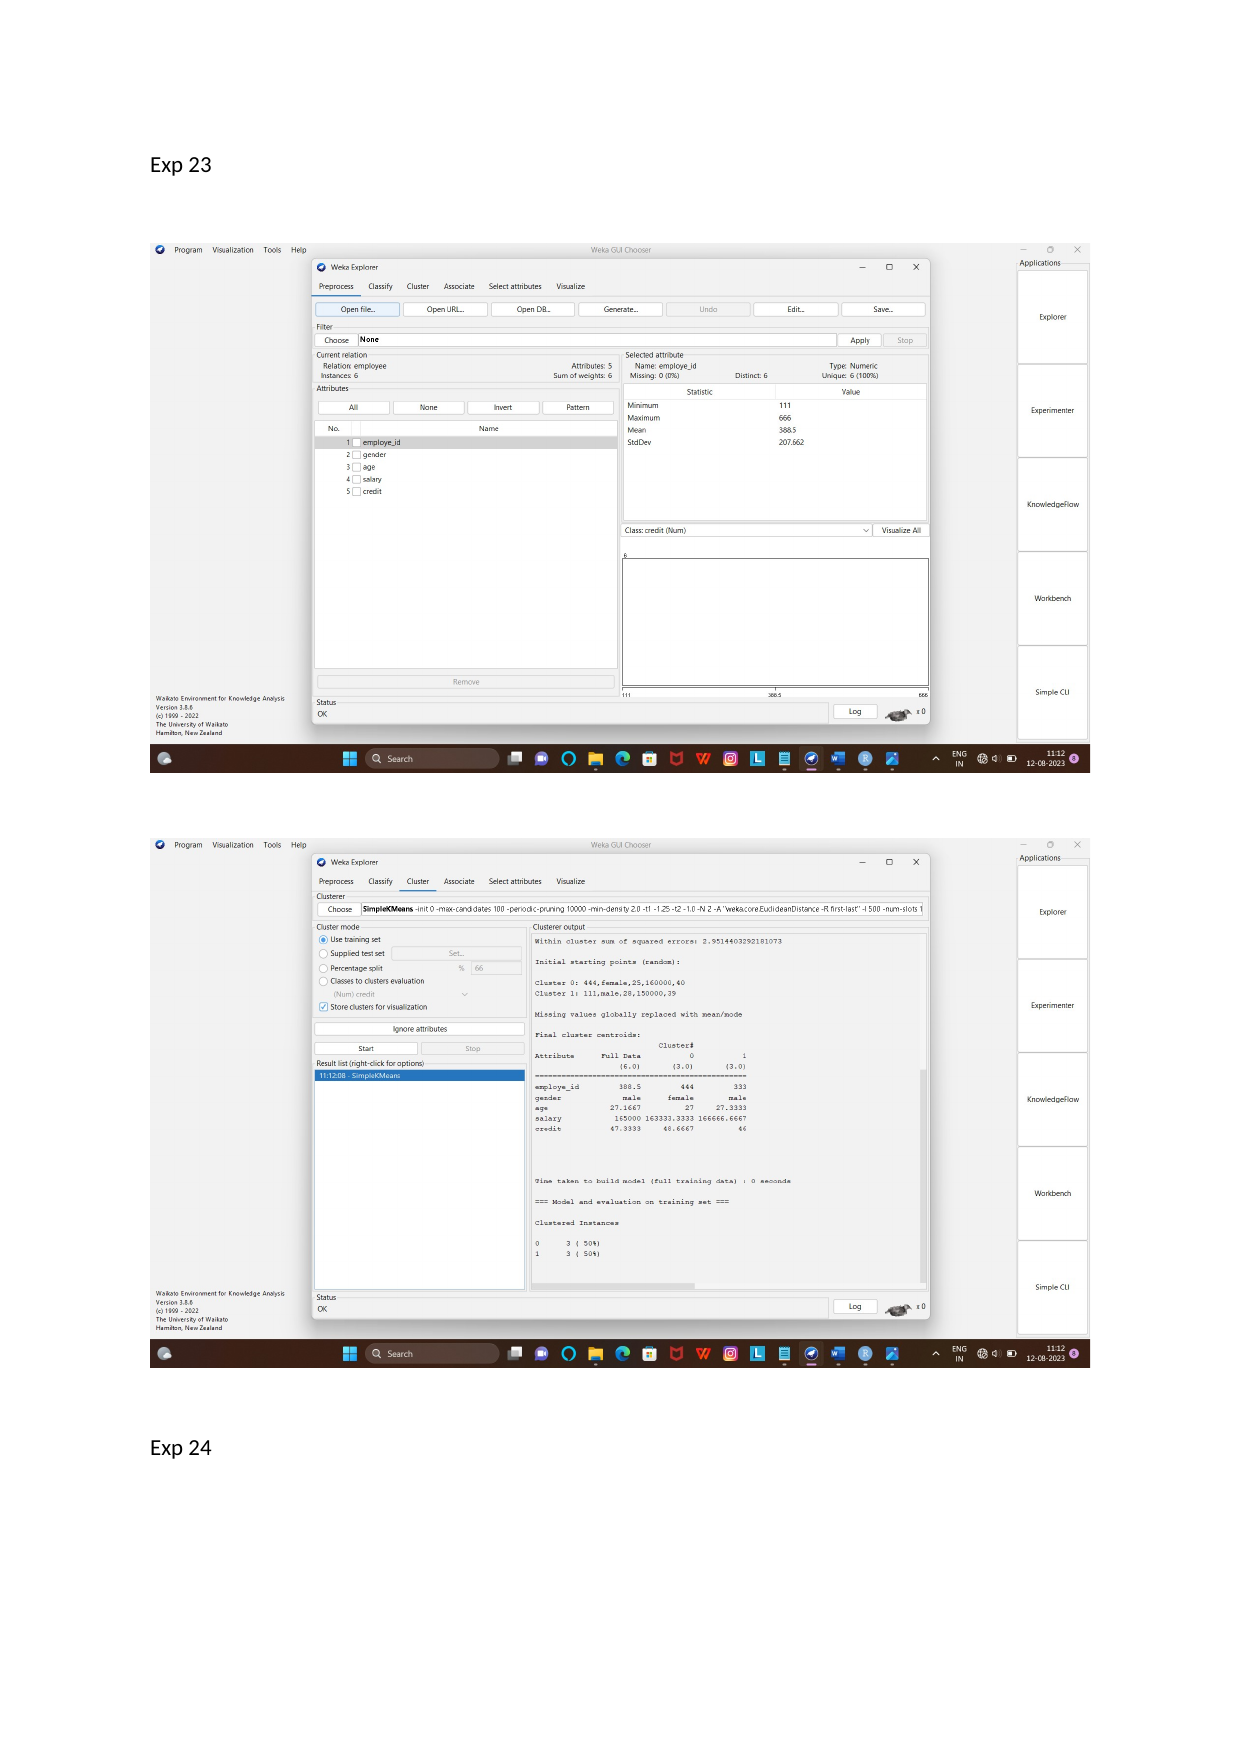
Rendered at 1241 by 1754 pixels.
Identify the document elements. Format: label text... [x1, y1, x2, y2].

text Exp 24 [150, 1433, 1090, 1461]
text Exp 23 [150, 150, 1090, 178]
picture [150, 243, 1091, 773]
picture [150, 838, 1091, 1368]
